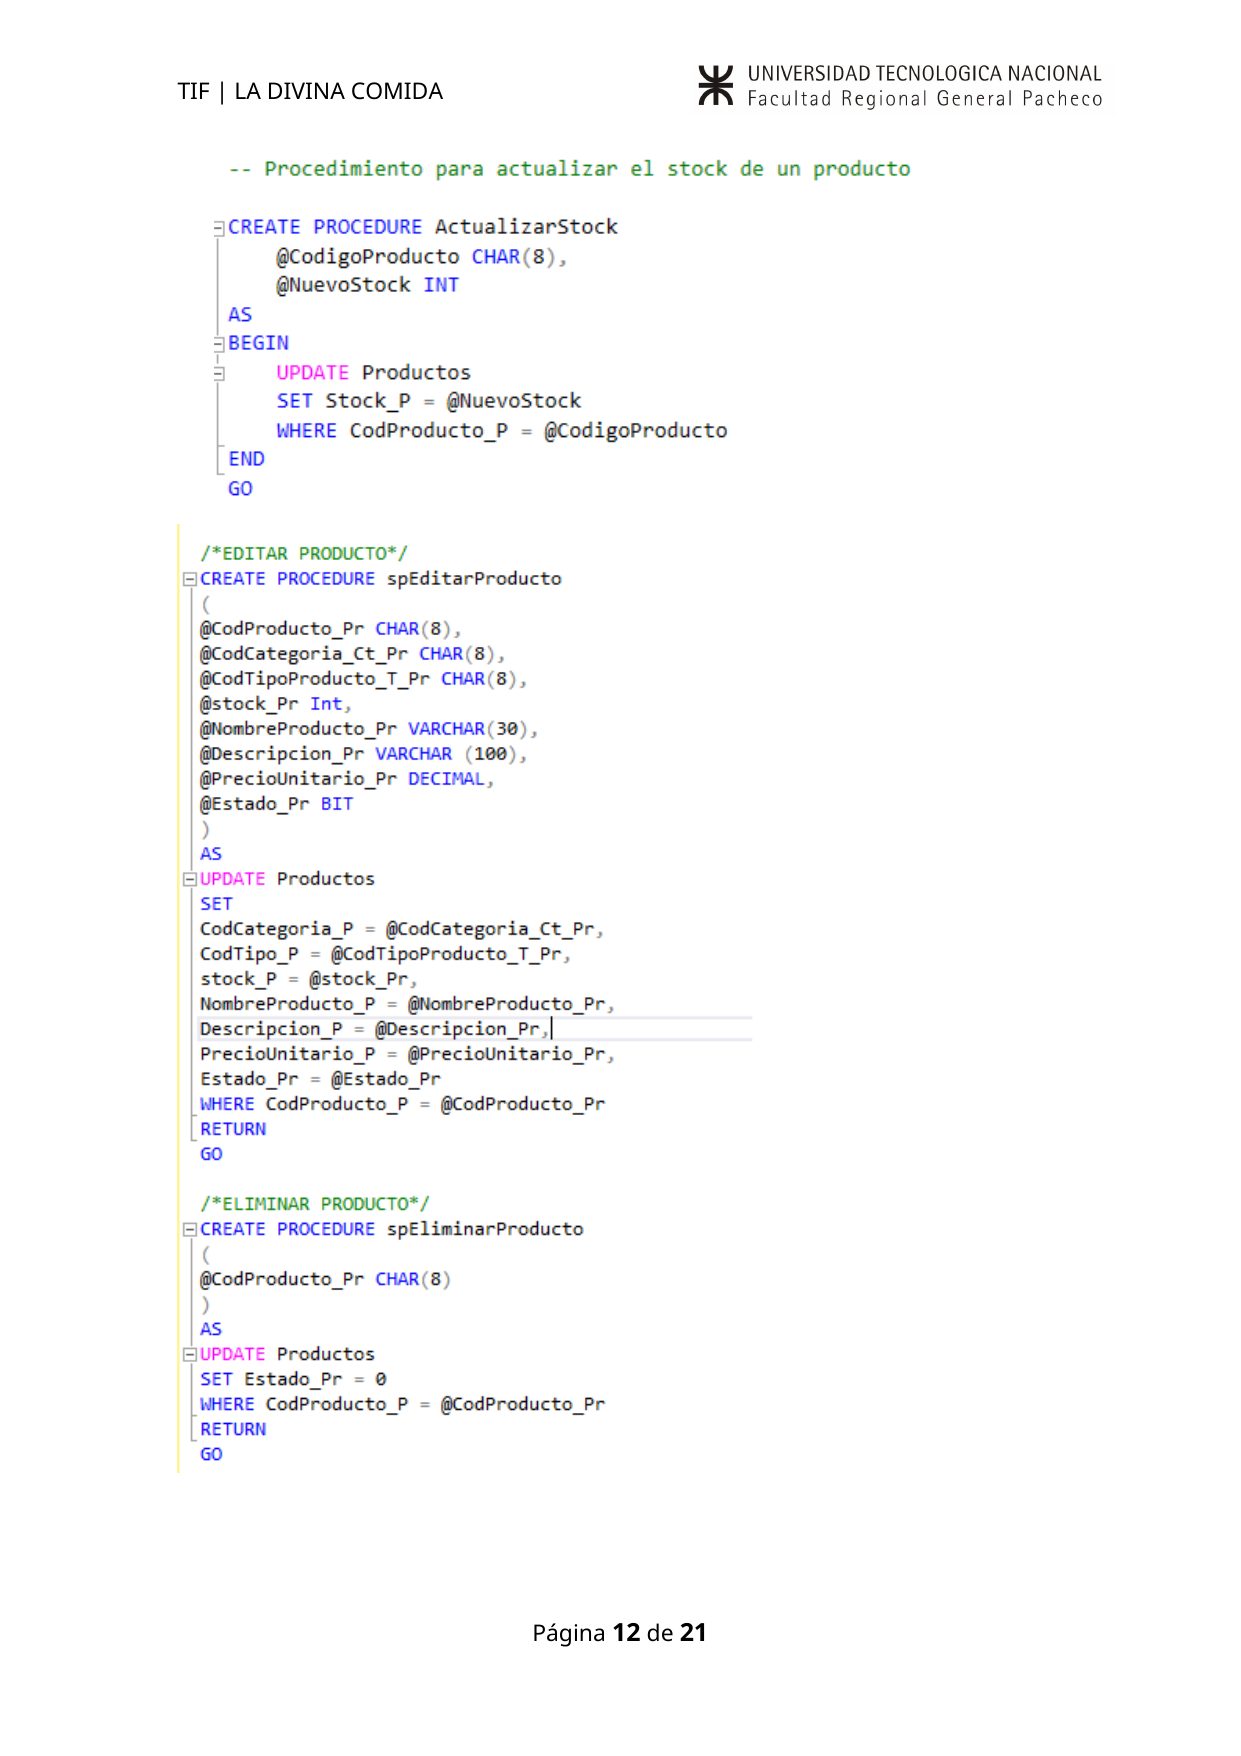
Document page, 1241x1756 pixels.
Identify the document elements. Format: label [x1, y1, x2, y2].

picture [177, 524, 753, 1473]
picture [690, 65, 1117, 117]
picture [214, 154, 960, 505]
